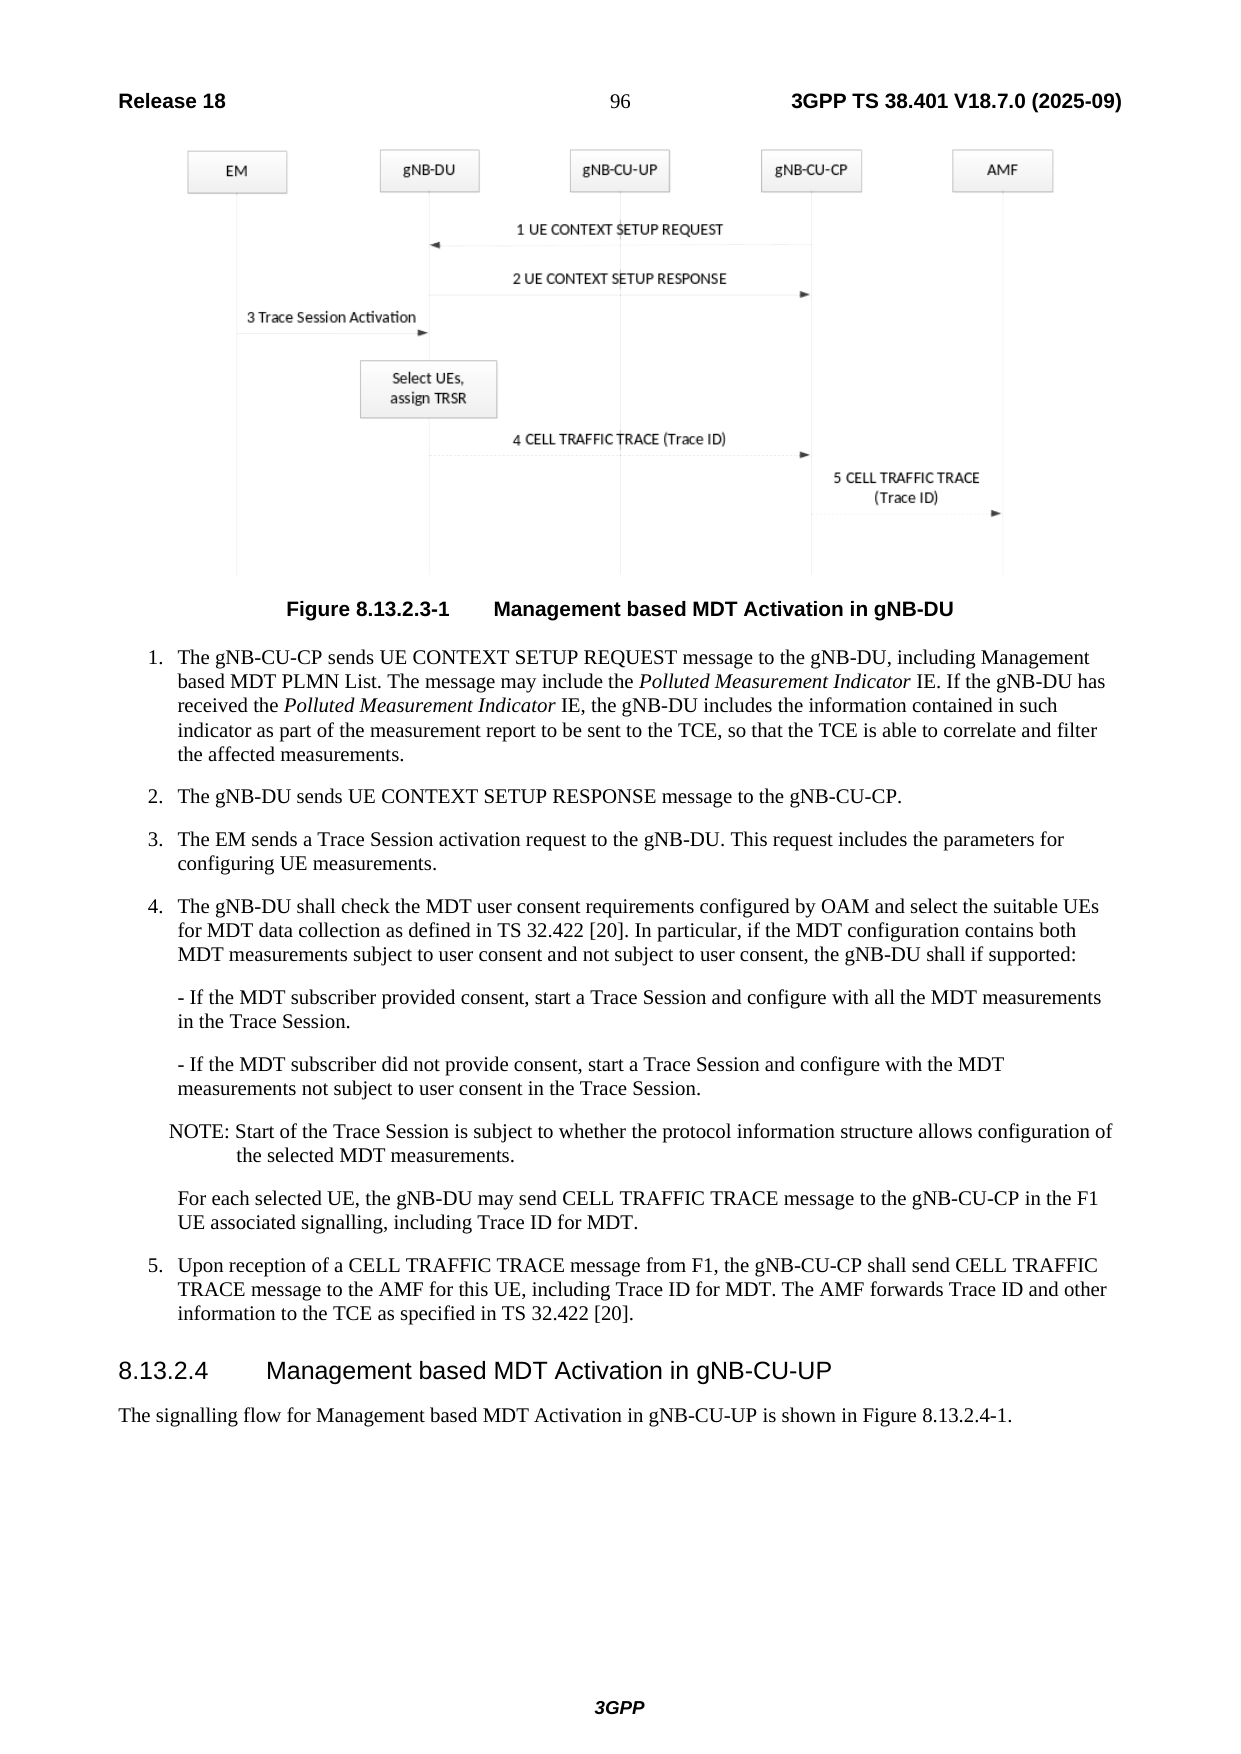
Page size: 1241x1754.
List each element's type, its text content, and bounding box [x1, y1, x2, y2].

subtitle 8.13.2.4 Management based MDT Activation in gNB-CU-UP [118, 1356, 1122, 1385]
text 5. Upon reception of a CELL TRAFFIC TRACE message from F1, the gNB-CU-CP shall send CELL TRAFFIC TRACE message to the AMF for this UE, including Trace ID for MDT. The AMF forwards Trace ID and other information to the TCE as specified in TS 32.422 [20]. [148, 1252, 1122, 1325]
text - If the MDT subscriber did not provide consent, start a Trace Session and configure with the MDT measurements not subject to user consent in the Trace Session. [148, 1052, 1122, 1100]
text 1. The gNB-CU-CP sends UE CONTEXT SETUP REQUEST message to the gNB-DU, including Management based MDT PLMN List. The message may include the Polluted Measurement Indicator IE. If the gNB-DU has received the Polluted Measurement Indicator IE, the gNB-DU includes the information contained in such indicator as part of the measurement report to be sent to the TCE, so that the TCE is able to correlate and filter the affected measurements. [148, 645, 1122, 766]
text Figure 8.13.2.3-1 Management based MDT Activation in gNB-DU [118, 596, 1122, 620]
text 2. The gNB-DU sends UE CONTEXT SETUP RESPONSE message to the gNB-CU-CP. [148, 784, 1122, 808]
text 3. The EM sends a Trace Session activation request to the gNB-DU. This request includes the parameters for configuring UE measurements. [148, 827, 1122, 875]
text 4. The gNB-DU shall check the MDT user consent requirements configured by OAM and select the suitable UEs for MDT data collection as defined in TS 32.422 [20]. In particular, if the MDT configuration contains both MDT measurements subject to user consent and not subject to user consent, the gNB-DU shall if supported: [148, 894, 1122, 966]
text For each selected UE, the gNB-DU may send CELL TRAFFIC TRACE message to the gNB-CU-CP in the F1 UE associated signalling, including Trace ID for MDT. [148, 1186, 1122, 1234]
text - If the MDT subscriber provided consent, start a Trace Session and configure with all the MDT measurements in the Trace Session. [148, 985, 1122, 1033]
text The signalling flow for Management based MDT Activation in gNB-CU-UP is shown in Figure 8.13.2.4-1. [118, 1403, 1122, 1427]
text NOTE: Start of the Trace Session is subject to whether the protocol information structure allows configuration of the selected MDT measurements. [148, 1119, 1122, 1167]
